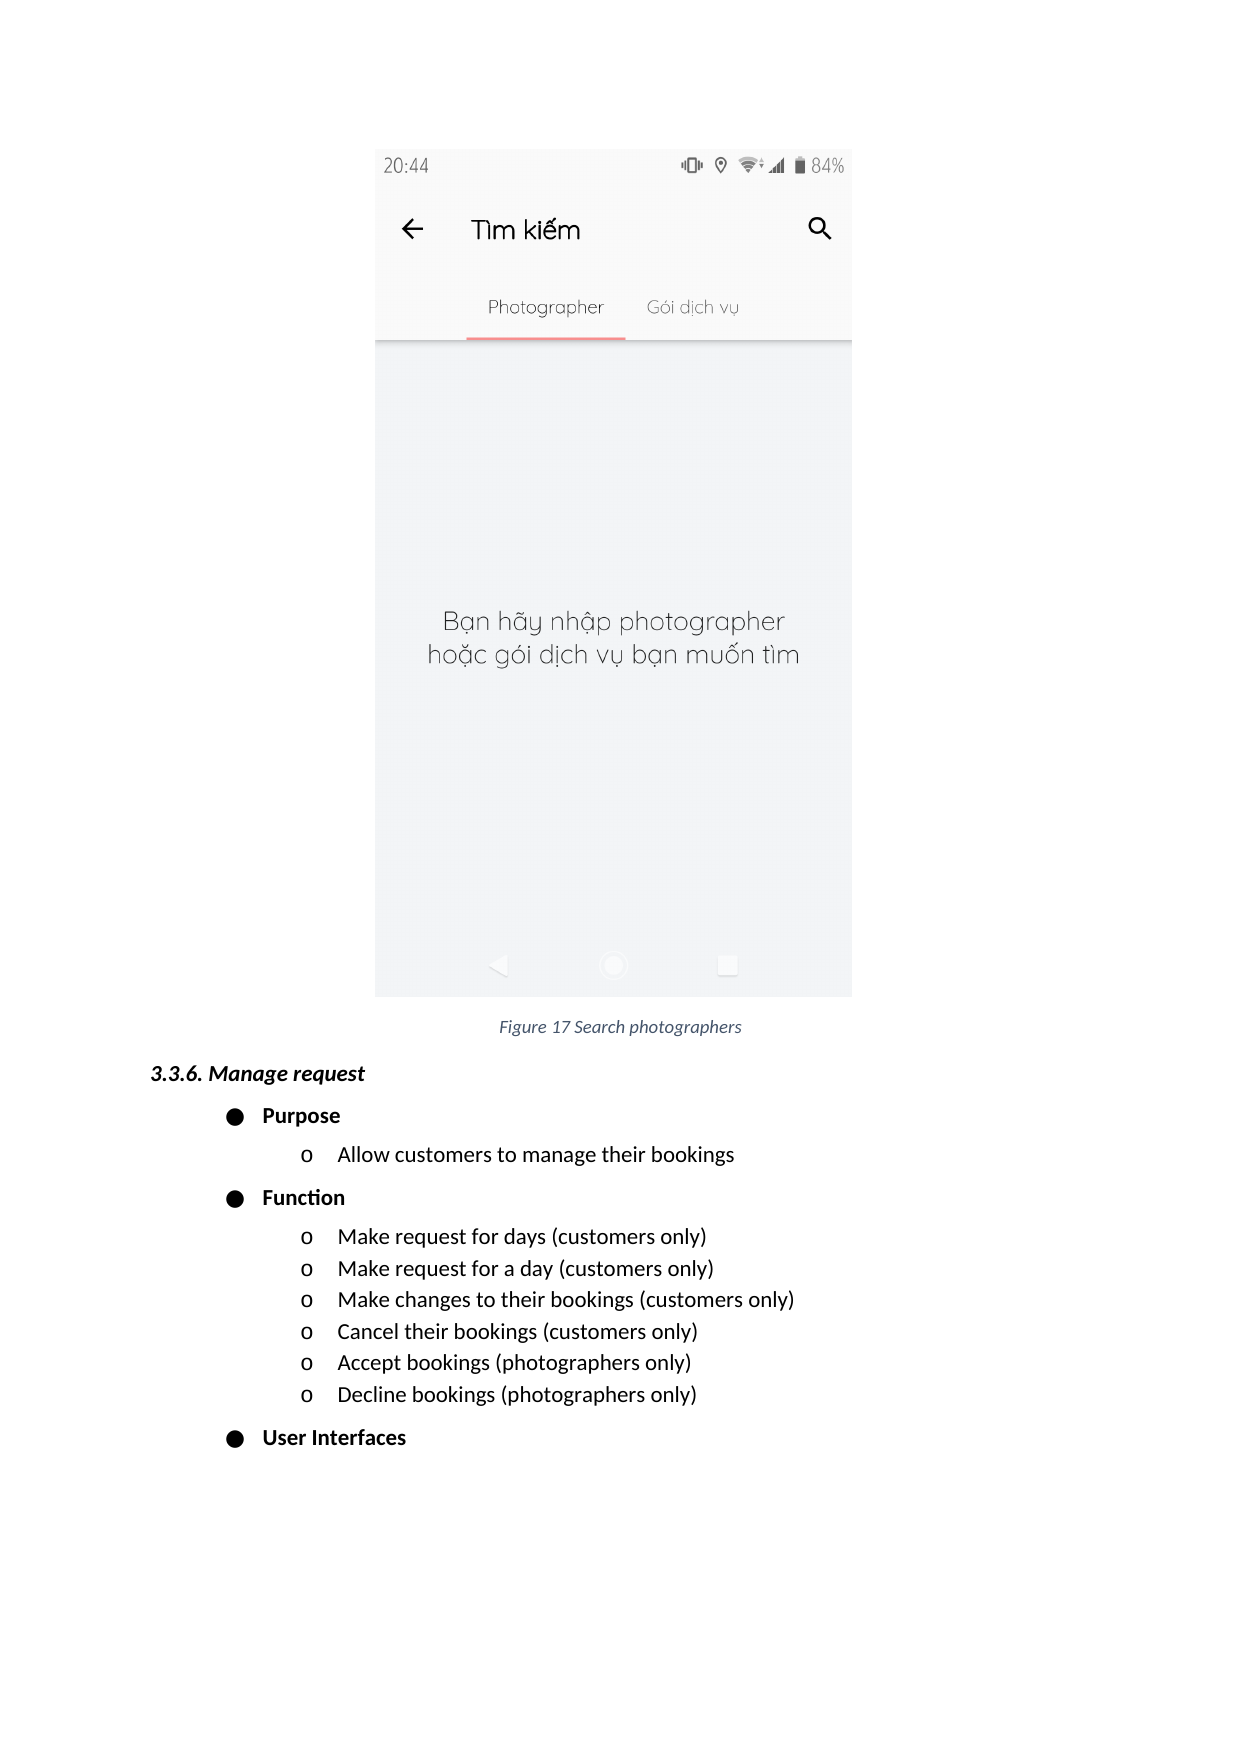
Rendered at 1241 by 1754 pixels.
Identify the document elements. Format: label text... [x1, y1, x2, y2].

list Purpose [225, 1089, 1093, 1136]
list Cancel their bookings (customers only) [300, 1317, 1093, 1346]
list Decline bookings (photographers only) [300, 1380, 1093, 1409]
list Make request for a day (customers only) [300, 1254, 1093, 1283]
list Function [225, 1172, 1093, 1219]
list Make request for days (customers only) [300, 1222, 1093, 1252]
list Accept bookings (photographers only) [300, 1348, 1093, 1377]
list User Interfaces [225, 1411, 1093, 1458]
list Make changes to their bookings (customers only) [300, 1285, 1093, 1314]
list Allow customers to manage their bookings [300, 1140, 1093, 1169]
subtitle 3.3.6. Manage request [150, 1059, 1093, 1087]
text Figure 17 Search photographers [150, 1016, 1093, 1038]
picture [375, 149, 852, 997]
